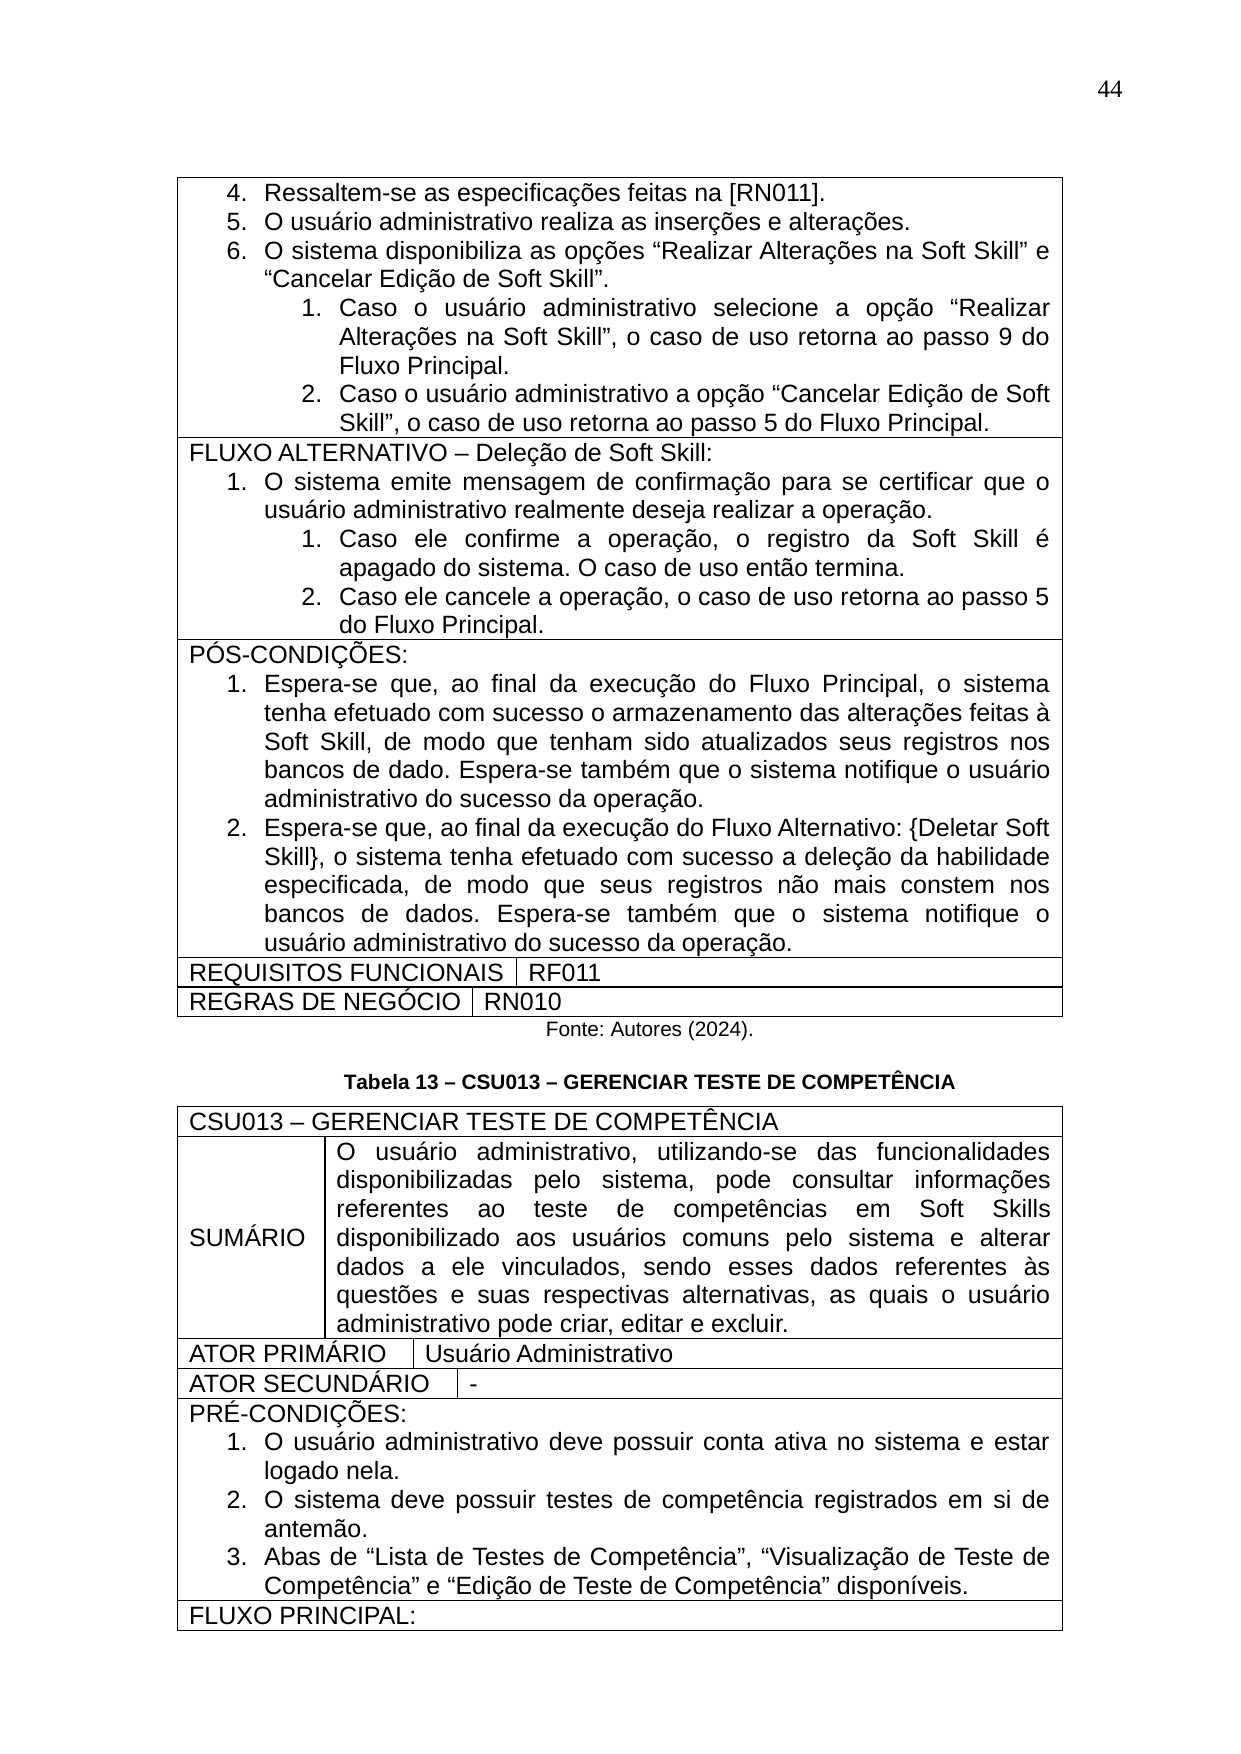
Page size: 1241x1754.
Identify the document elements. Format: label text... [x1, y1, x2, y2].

text Fonte: Autores (2024). [177, 1017, 1122, 1070]
table_cell REQUISITOS FUNCIONAIS [178, 958, 516, 986]
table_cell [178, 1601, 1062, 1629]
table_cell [178, 178, 1062, 437]
table_cell O usuário administrativo, utilizando-se das funcionalidades disponibilizadas pelo sistema, pode consultar informações referentes ao teste de competências em Soft Skills disponibilizado aos usuários comuns pelo sistema e alterar dados a ele vinculados, sendo esses dados referentes às questões e suas respectivas alternativas, as quais o usuário administrativo pode criar, editar e excluir. [326, 1137, 1062, 1338]
table_cell REGRAS DE NEGÓCIO [178, 988, 472, 1016]
table_cell FLUXO ALTERNATIVO – Deleção de Soft Skill: O sistema emite mensagem de confirmação para se certificar que o usuário administrativo realmente deseja realizar a operação. Caso ele confirme a operação, o registro da Soft Skill é apagado do sistema. O caso de uso então termina. Caso ele cancele a operação, o caso de uso retorna ao passo 5 do Fluxo Principal. [178, 438, 1062, 639]
table_cell SUMÁRIO [178, 1137, 324, 1338]
table_cell PRÉ-CONDIÇÕES: O usuário administrativo deve possuir conta ativa no sistema e estar logado nela. O sistema deve possuir testes de competência registrados em si de antemão. Abas de “Lista de Testes de Competência”, “Visualização de Teste de Competência” e “Edição de Teste de Competência” disponíveis. [178, 1399, 1062, 1600]
table_cell ATOR PRIMÁRIO [178, 1339, 413, 1368]
table_cell PÓS-CONDIÇÕES: Espera-se que, ao final da execução do Fluxo Principal, o sistema tenha efetuado com sucesso o armazenamento das alterações feitas à Soft Skill, de modo que tenham sido atualizados seus registros nos bancos de dado. Espera-se também que o sistema notifique o usuário administrativo do sucesso da operação. Espera-se que, ao final da execução do Fluxo Alternativo: {Deletar Soft Skill}, o sistema tenha efetuado com sucesso a deleção da habilidade especificada, de modo que seus registros não mais constem nos bancos de dados. Espera-se também que o sistema notifique o usuário administrativo do sucesso da operação. [178, 640, 1062, 957]
table_cell RF011 [517, 958, 1062, 986]
table_cell RN010 [473, 988, 1062, 1016]
table_cell - [458, 1369, 1062, 1397]
table_cell Usuário Administrativo [414, 1339, 1062, 1368]
table_cell ATOR SECUNDÁRIO [178, 1369, 457, 1397]
table_header CSU013 – GERENCIAR TESTE DE COMPETÊNCIA [178, 1107, 1062, 1136]
text Tabela 13 – CSU013 – GERENCIAR TESTE DE COMPETÊNCIA [177, 1070, 1122, 1094]
